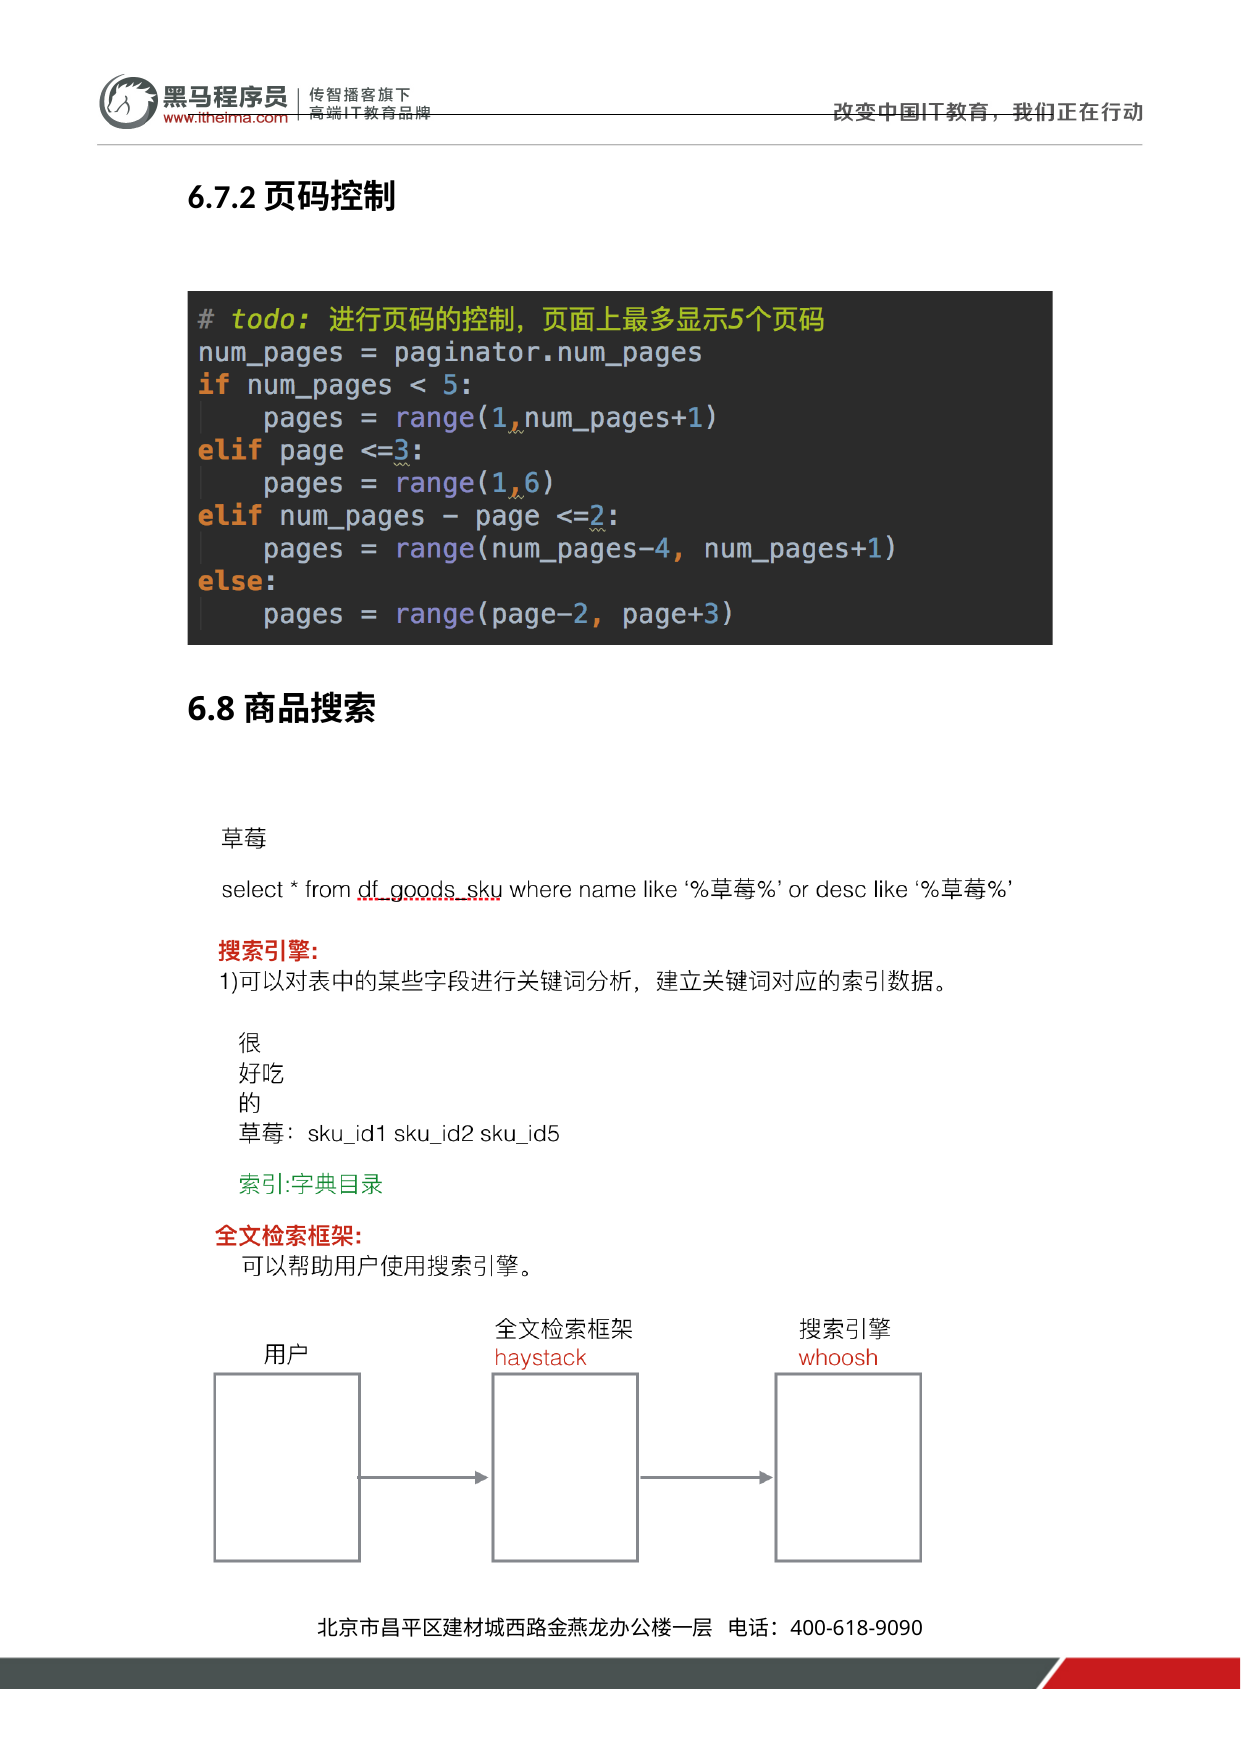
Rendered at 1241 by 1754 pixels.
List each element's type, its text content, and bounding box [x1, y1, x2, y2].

picture [187, 291, 1053, 645]
picture [0, 1599, 1241, 1689]
subtitle 6.7.2 页码控制 [187, 162, 1053, 227]
picture [0, 3, 1241, 153]
subtitle 6.8 商品搜索 [187, 674, 1053, 739]
picture [187, 812, 1053, 1570]
